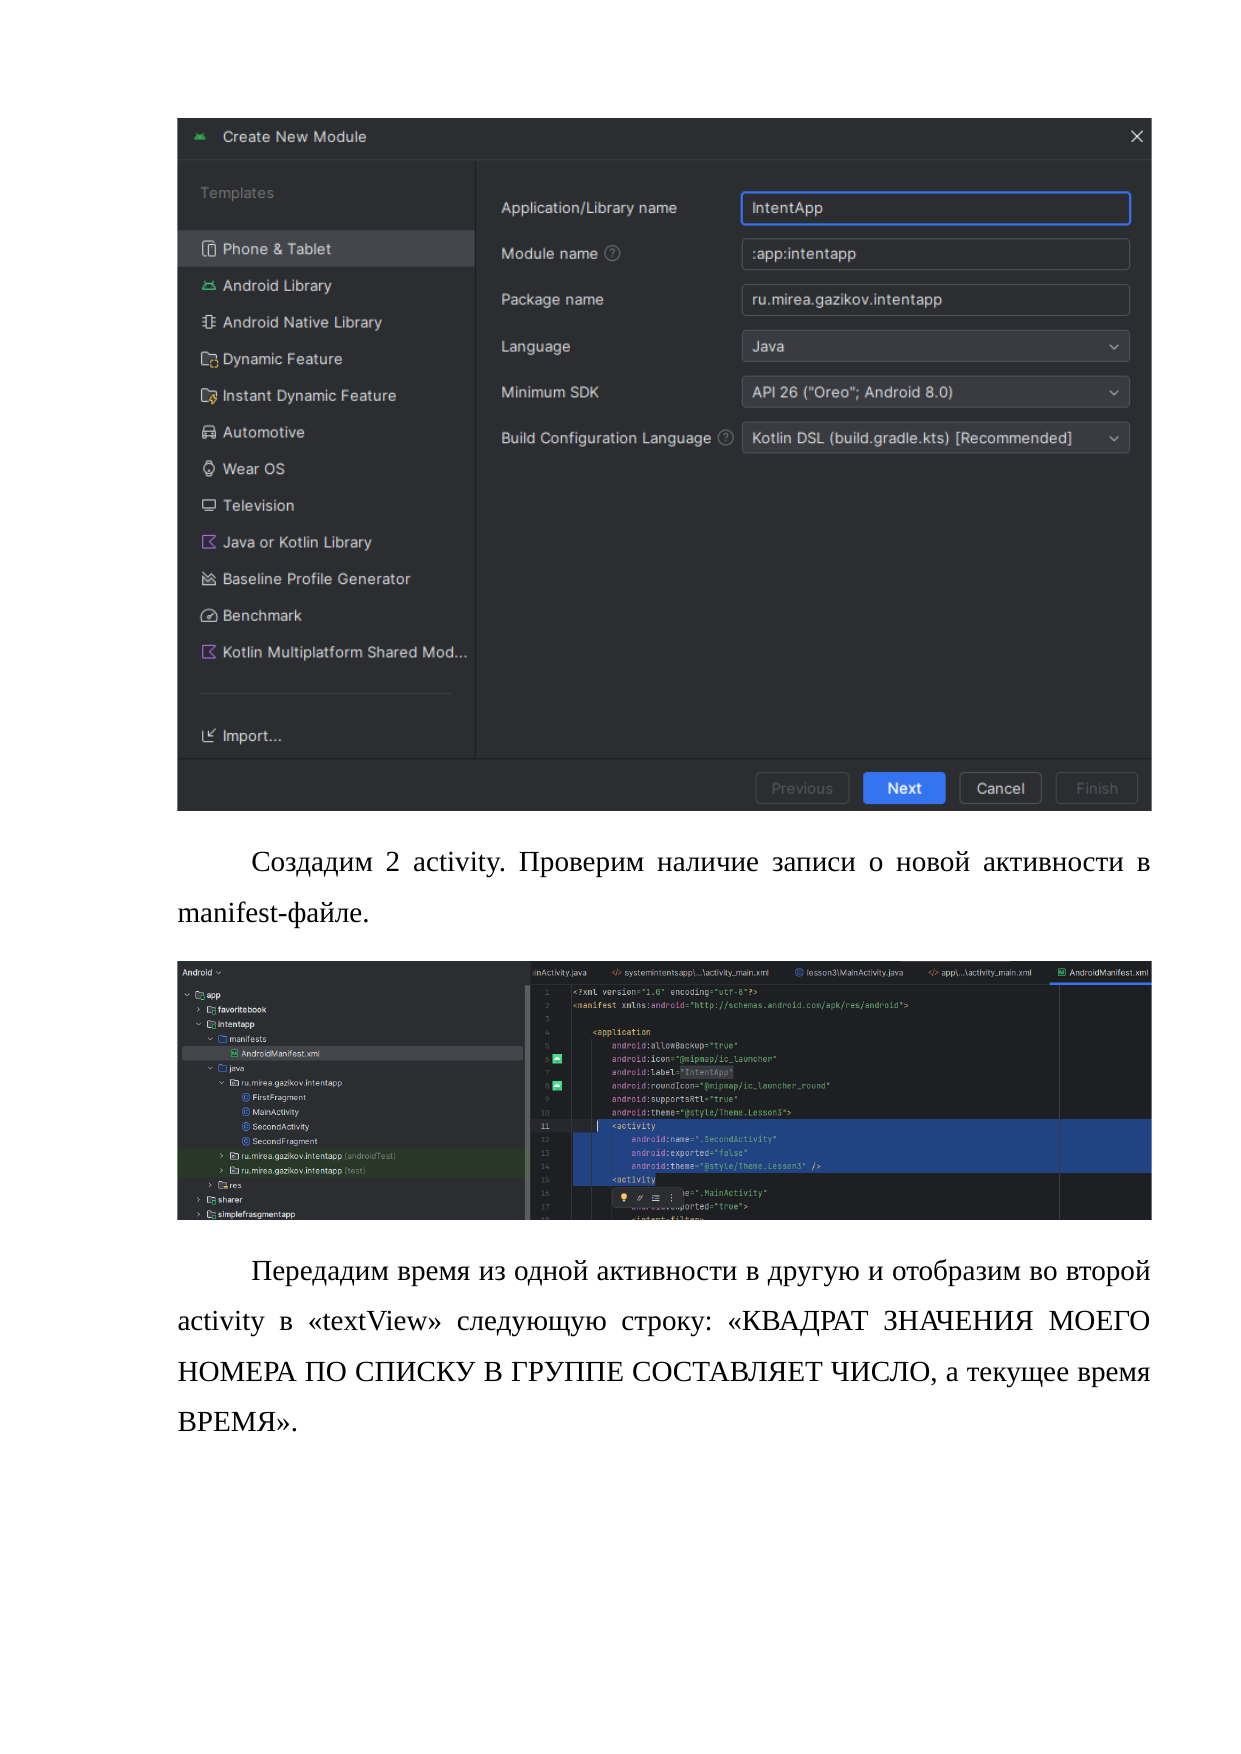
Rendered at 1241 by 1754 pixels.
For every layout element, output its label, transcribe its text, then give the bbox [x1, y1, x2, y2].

text Создадим 2 activity. Проверим наличие записи о новой активности в manifest-файле. [177, 844, 1152, 928]
picture [177, 118, 1152, 811]
picture [177, 961, 1152, 1220]
text Передадим время из одной активности в другую и отобразим во второй activity в «textView» следующую строку: «КВАДРАТ ЗНАЧЕНИЯ МОЕГО НОМЕРА ПО СПИСКУ В ГРУППЕ СОСТАВЛЯЕТ ЧИСЛО, а текущее время ВРЕМЯ». [177, 1253, 1152, 1438]
